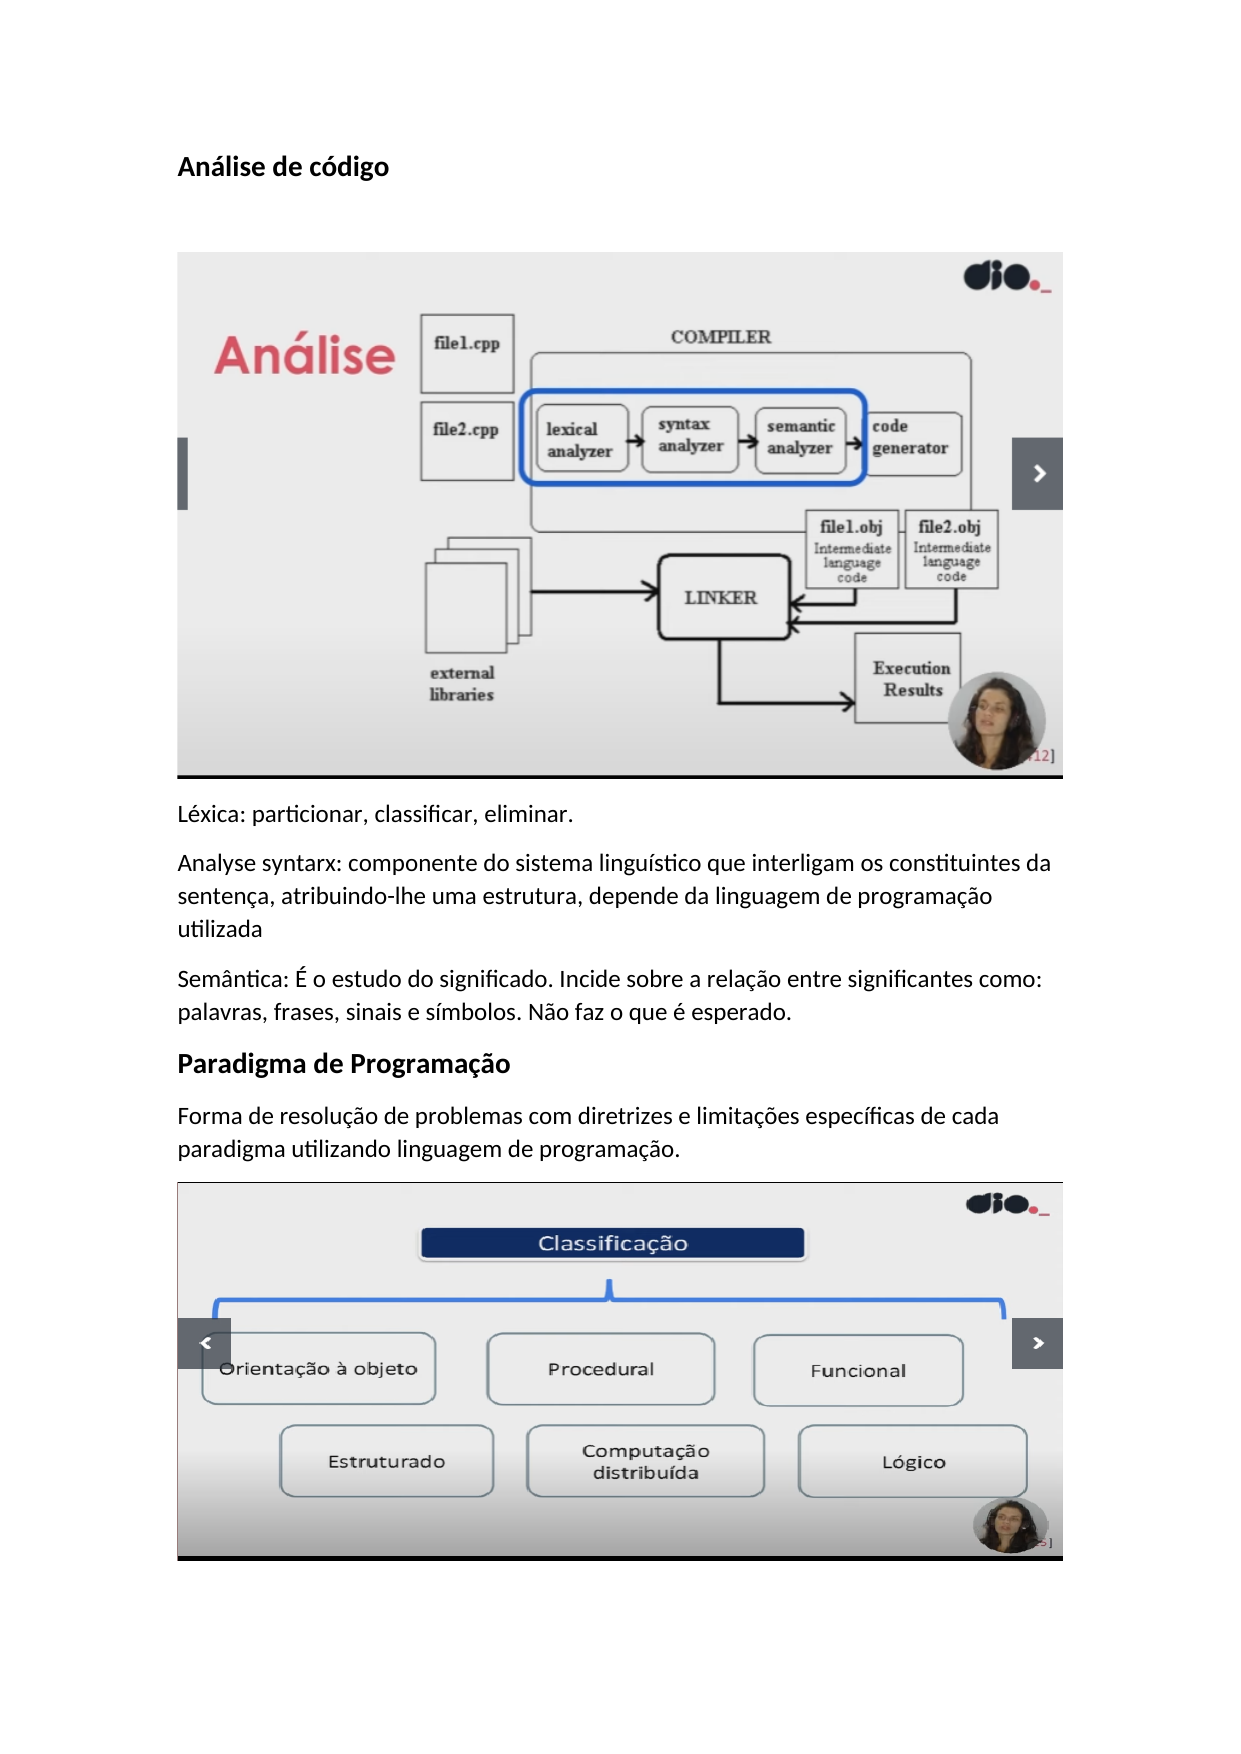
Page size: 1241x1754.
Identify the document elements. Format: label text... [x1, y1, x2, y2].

text Analyse syntarx: componente do sistema linguístico que interligam os constituintes da sentença, atribuindo-lhe uma estrutura, depende da linguagem de programação utilizada [177, 847, 1063, 944]
text Análise de código [177, 148, 1063, 183]
text Forma de resolução de problemas com diretrizes e limitações específicas de cada paradigma utilizando linguagem de programação. [177, 1100, 1063, 1164]
text Léxica: particionar, classificar, eliminar. [177, 798, 1063, 828]
picture [177, 252, 1063, 779]
picture [177, 1182, 1063, 1561]
text Semântica: É o estudo do significado. Incide sobre a relação entre significantes como: palavras, frases, sinais e símbolos. Não faz o que é esperado. [177, 963, 1063, 1026]
text Paradigma de Programação [177, 1045, 1063, 1081]
